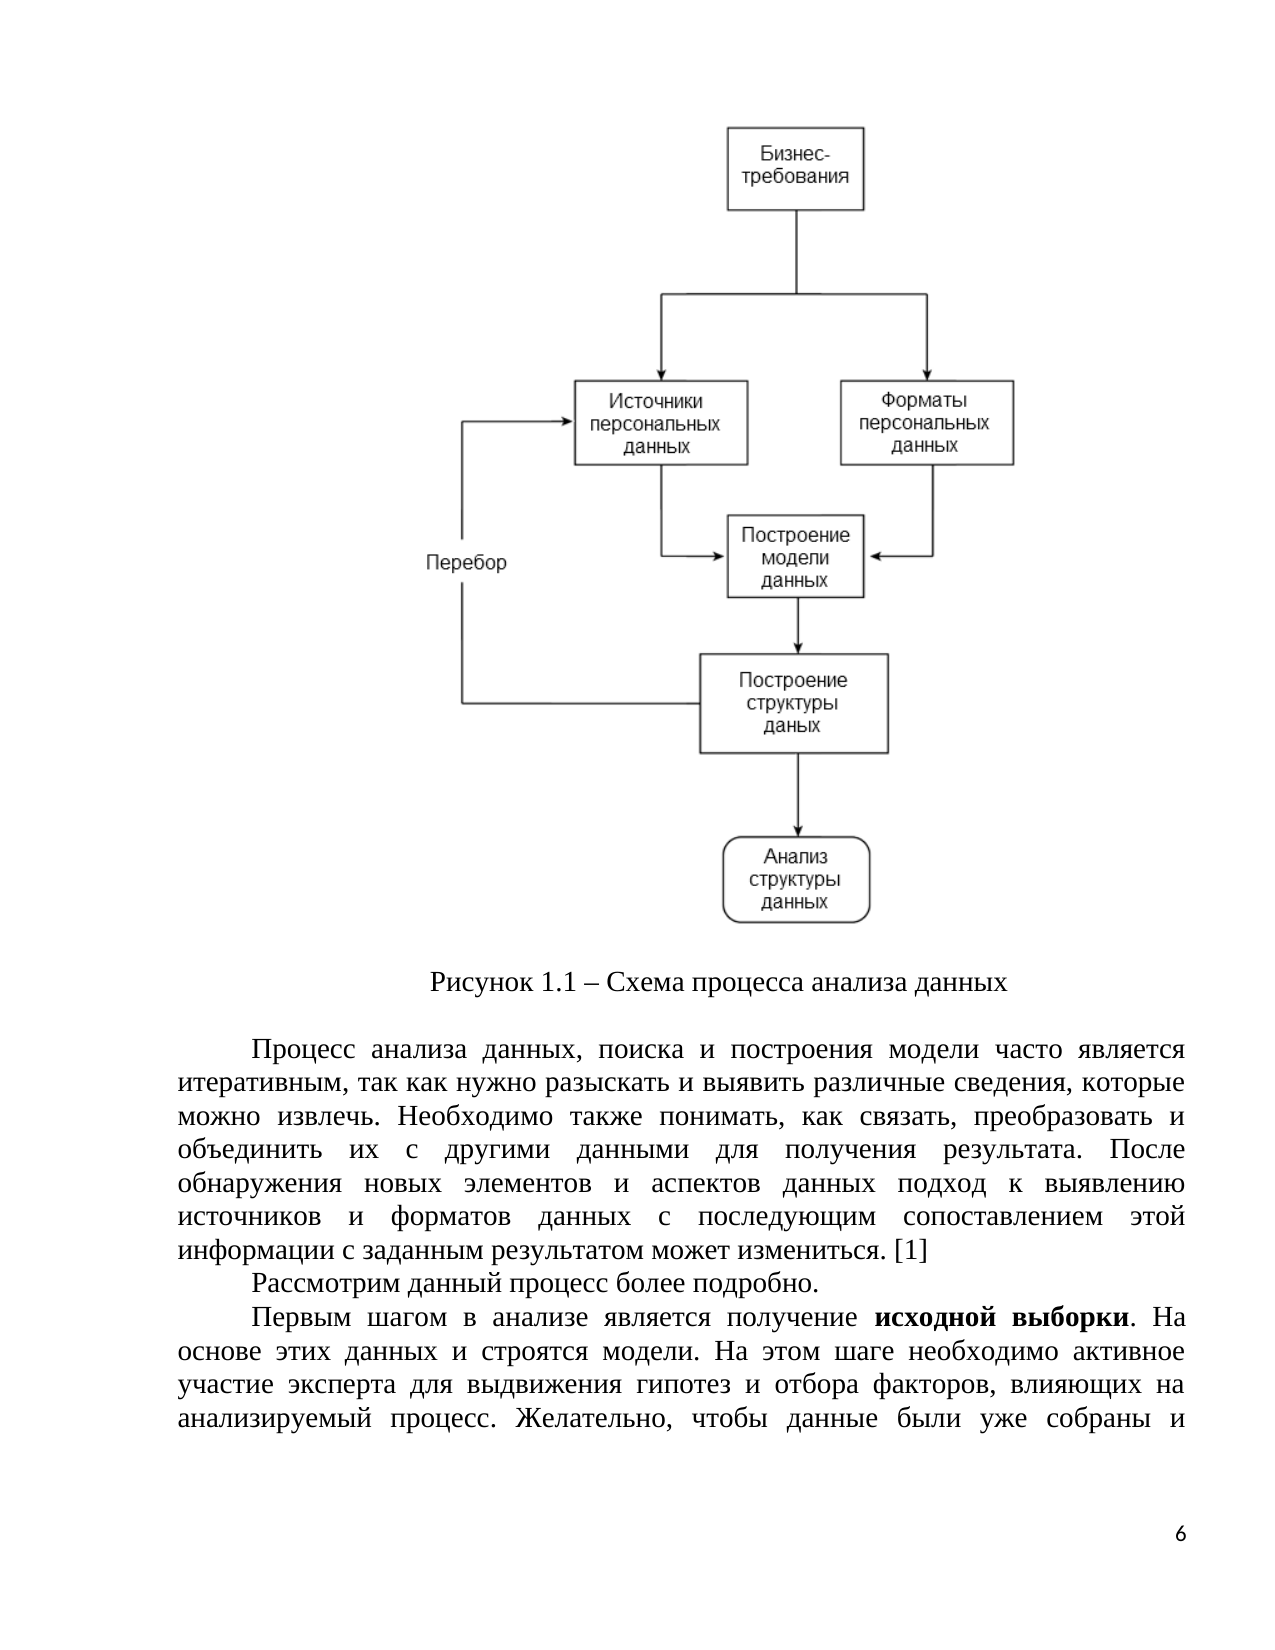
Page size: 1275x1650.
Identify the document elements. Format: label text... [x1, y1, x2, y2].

text Процесс анализа данных, поиска и построения модели часто является итеративным, так как нужно разыскать и выявить различные сведения, которые можно извлечь. Необходимо также понимать, как связать, преобразовать и объединить их с другими данными для получения результата. После обнаружения новых элементов и аспектов данных подход к выявлению источников и форматов данных с последующим сопоставлением этой информации с заданным результатом может измениться. [1] [177, 1031, 1186, 1266]
text Рассмотрим данный процесс более подробно. [177, 1266, 1186, 1299]
text Рисунок 1.1 – Схема процесса анализа данных [177, 964, 1186, 997]
picture [416, 118, 1022, 931]
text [177, 1299, 1186, 1433]
